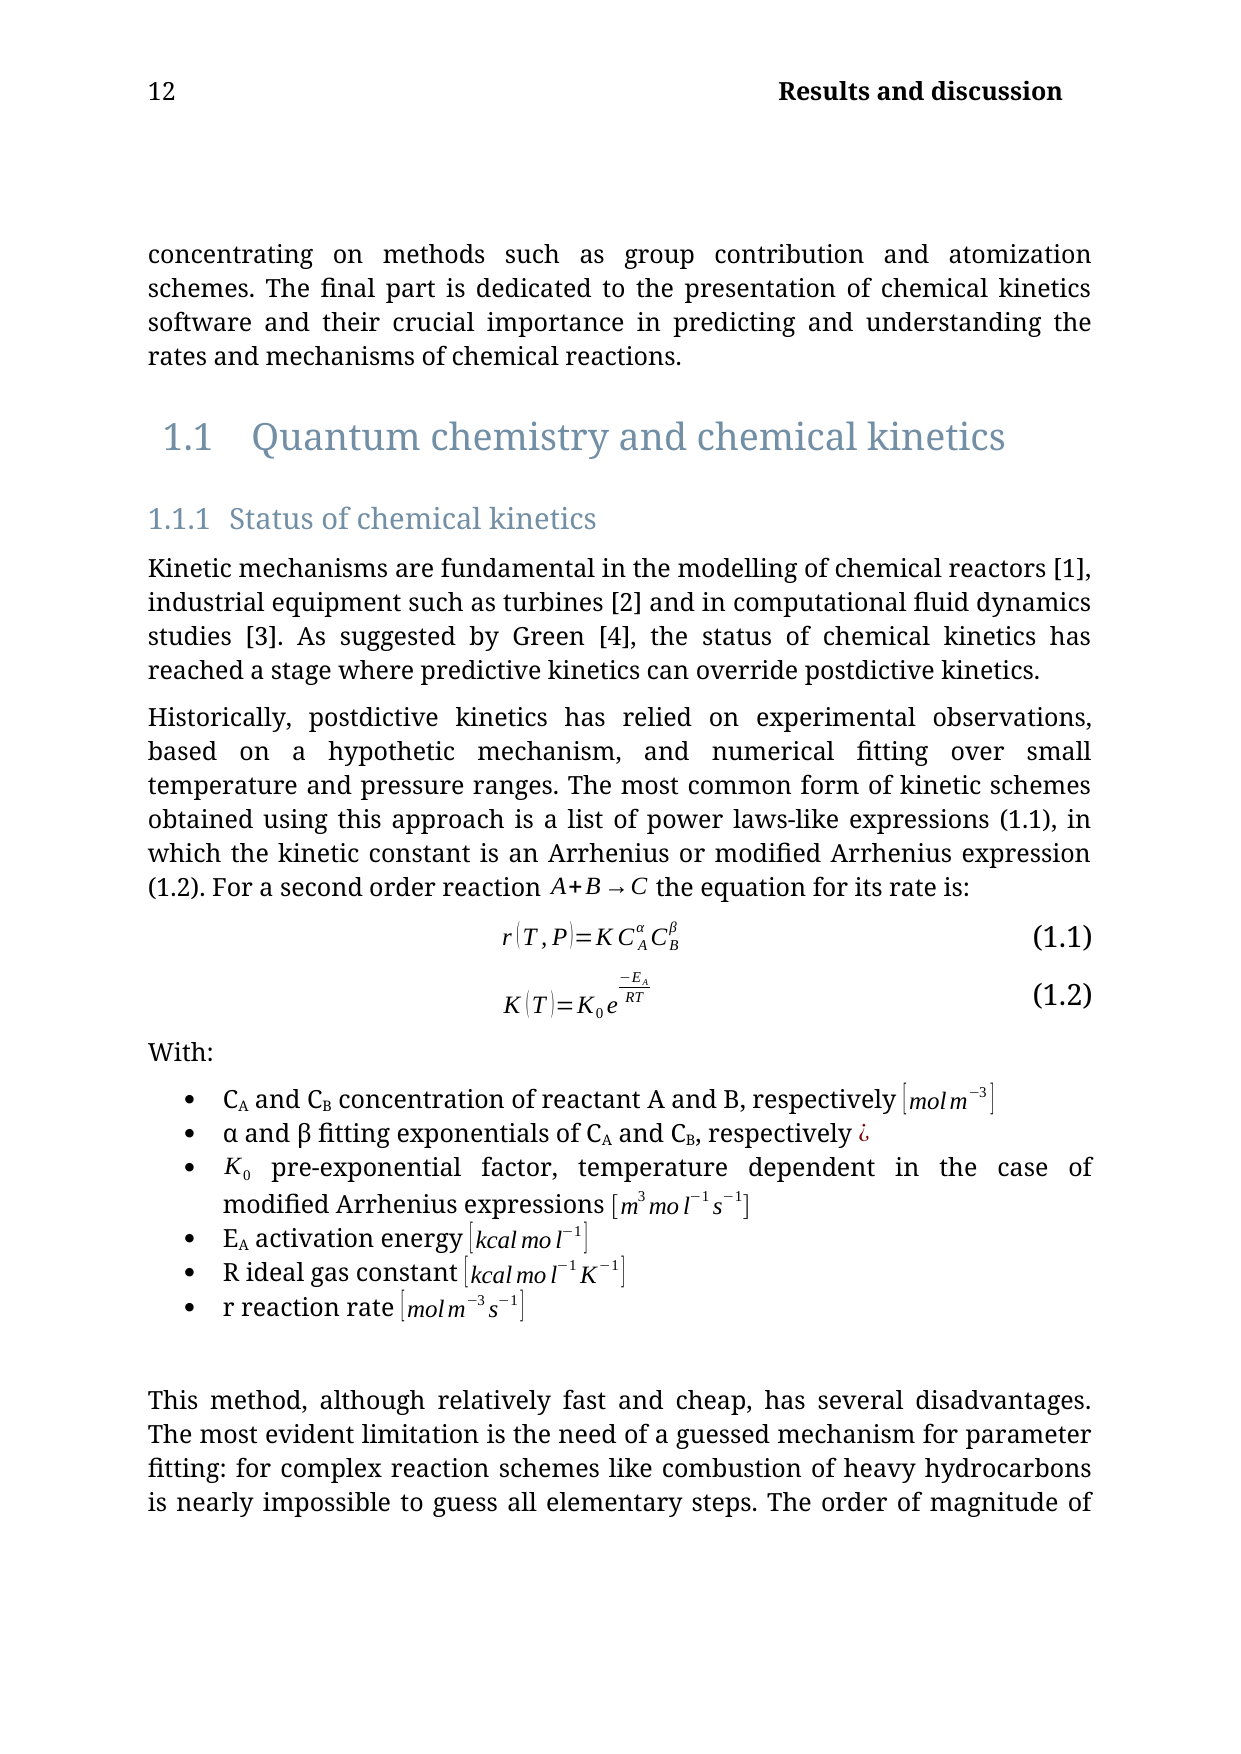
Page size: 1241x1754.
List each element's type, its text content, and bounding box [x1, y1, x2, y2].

text (1.1) [148, 916, 1092, 956]
text With: [148, 1035, 1092, 1069]
text (1.2) [148, 968, 1092, 1022]
list R ideal gas constant [185, 1255, 1092, 1289]
list EA activation energy [185, 1221, 1092, 1255]
list α and β fitting exponentials of CA and CB, respectively [185, 1116, 1092, 1150]
subtitle Quantum chemistry and chemical kinetics [162, 410, 1092, 461]
list r reaction rate [185, 1289, 1092, 1324]
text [148, 1383, 1092, 1519]
text Historically, postdictive kinetics has relied on experimental observations, based on a hypothetic mechanism, and numerical fitting over small temperature and pressure ranges. The most common form of kinetic schemes obtained using this approach is a list of power laws-like expressions (1.1), in which the kinetic constant is an Arrhenius or modified Arrhenius expression (1.2). For a second order reaction the equation for its rate is: [148, 699, 1092, 904]
list pre-exponential factor, temperature dependent in the case of modified Arrhenius expressions [185, 1150, 1092, 1221]
list CA and CB concentration of reactant A and B, respectively [185, 1082, 1092, 1116]
subtitle Status of chemical kinetics [148, 498, 1092, 538]
text Kinetic mechanisms are fundamental in the modelling of chemical reactors [1], industrial equipment such as turbines [2] and in computational fluid dynamics studies [3]. As suggested by Green [4], the status of chemical kinetics has reached a stage where predictive kinetics can override postdictive kinetics. [148, 551, 1092, 687]
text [148, 236, 1092, 372]
